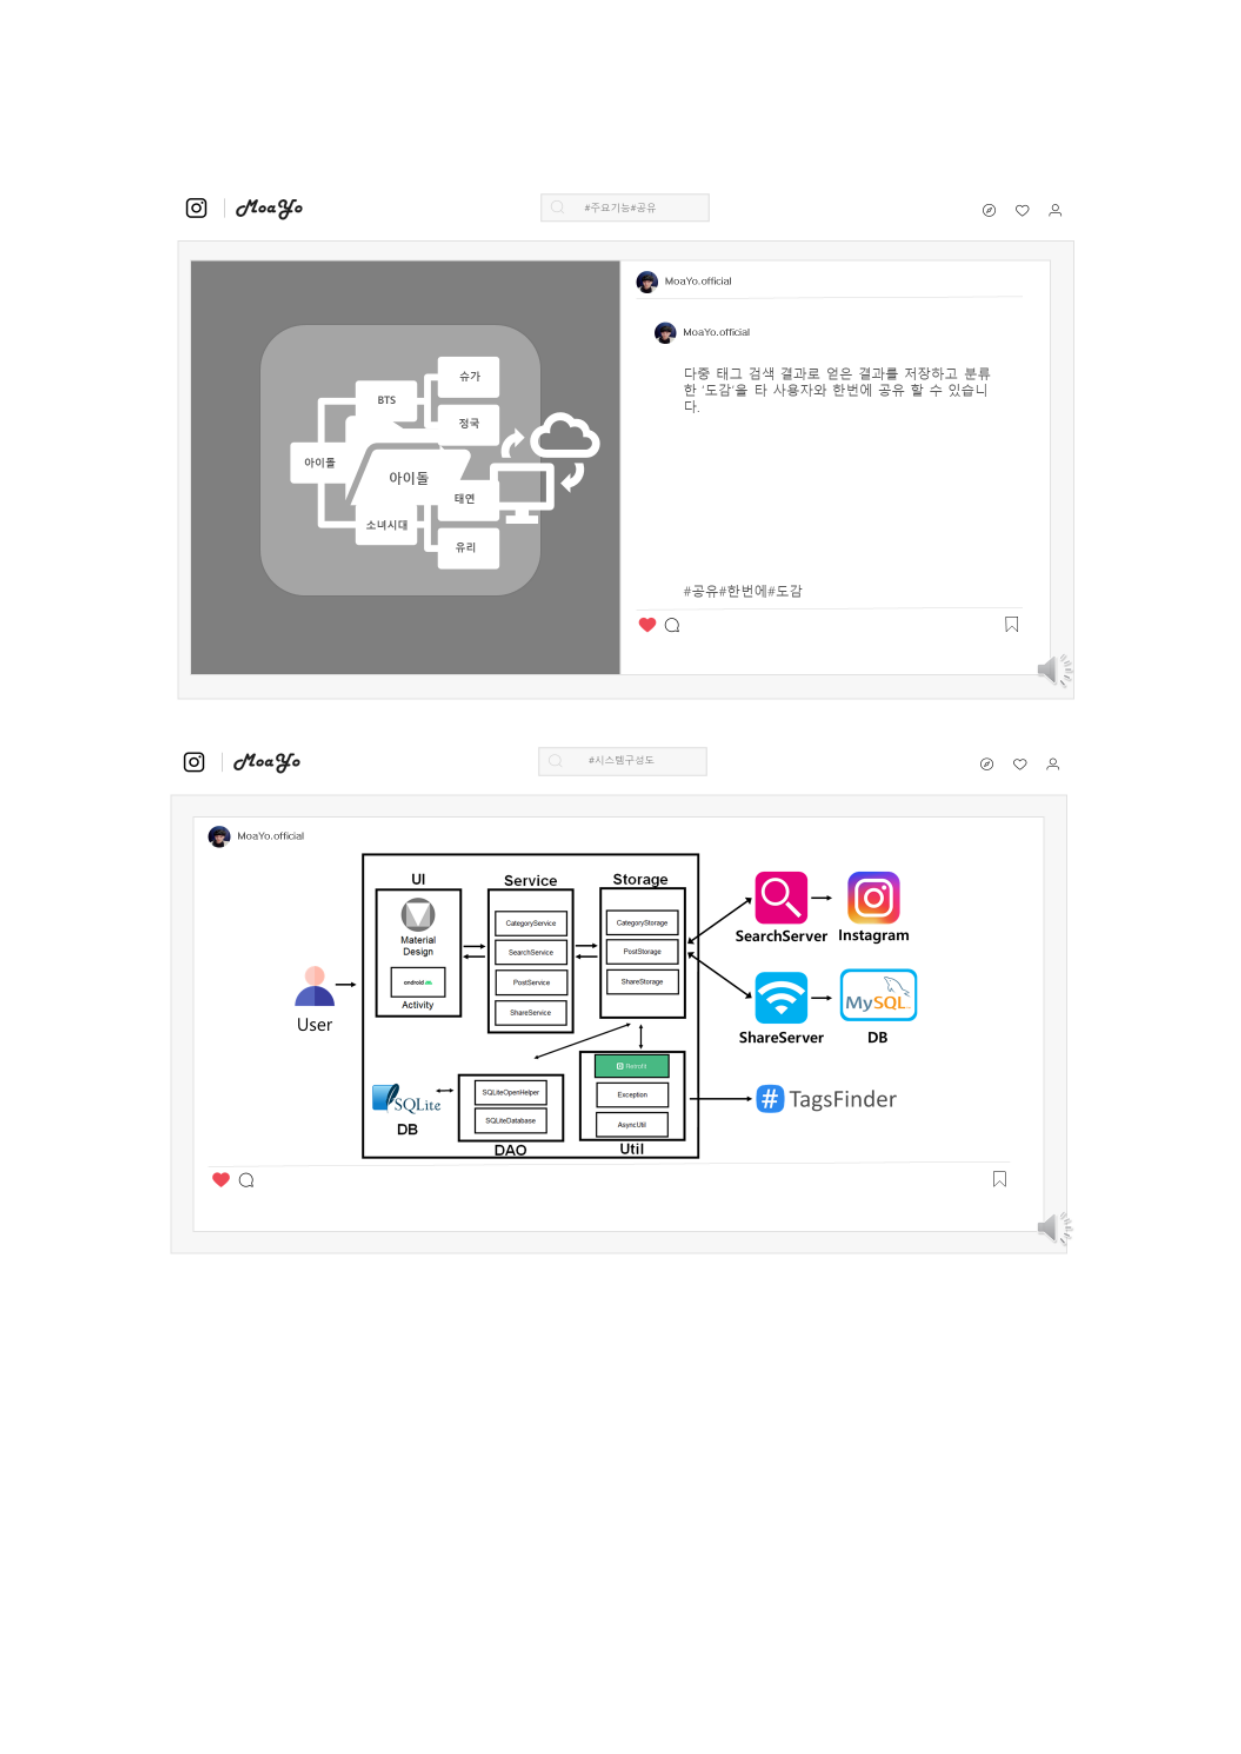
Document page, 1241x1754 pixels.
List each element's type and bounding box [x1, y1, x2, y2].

picture [150, 734, 1091, 1264]
picture [150, 177, 1091, 706]
